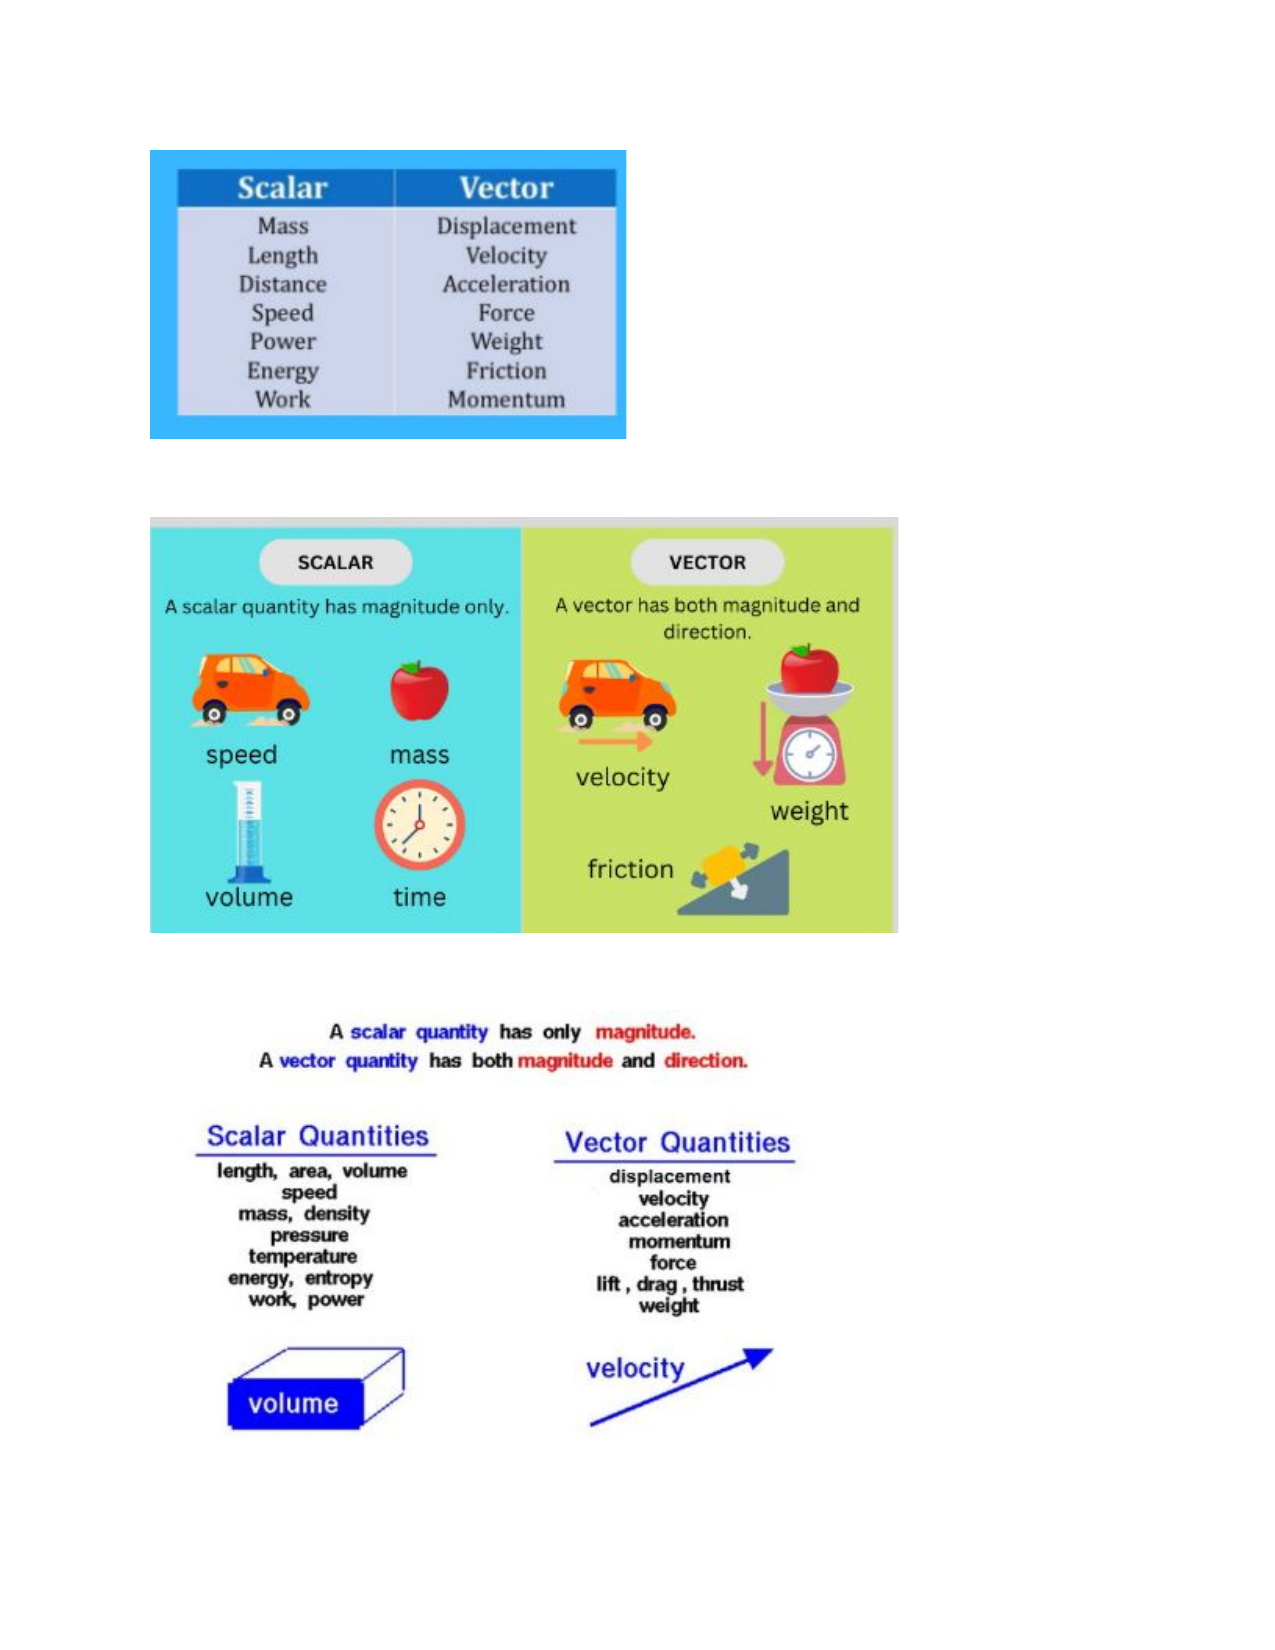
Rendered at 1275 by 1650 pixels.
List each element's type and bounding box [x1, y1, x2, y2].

picture [150, 150, 627, 439]
picture [150, 1010, 863, 1463]
picture [150, 517, 899, 933]
